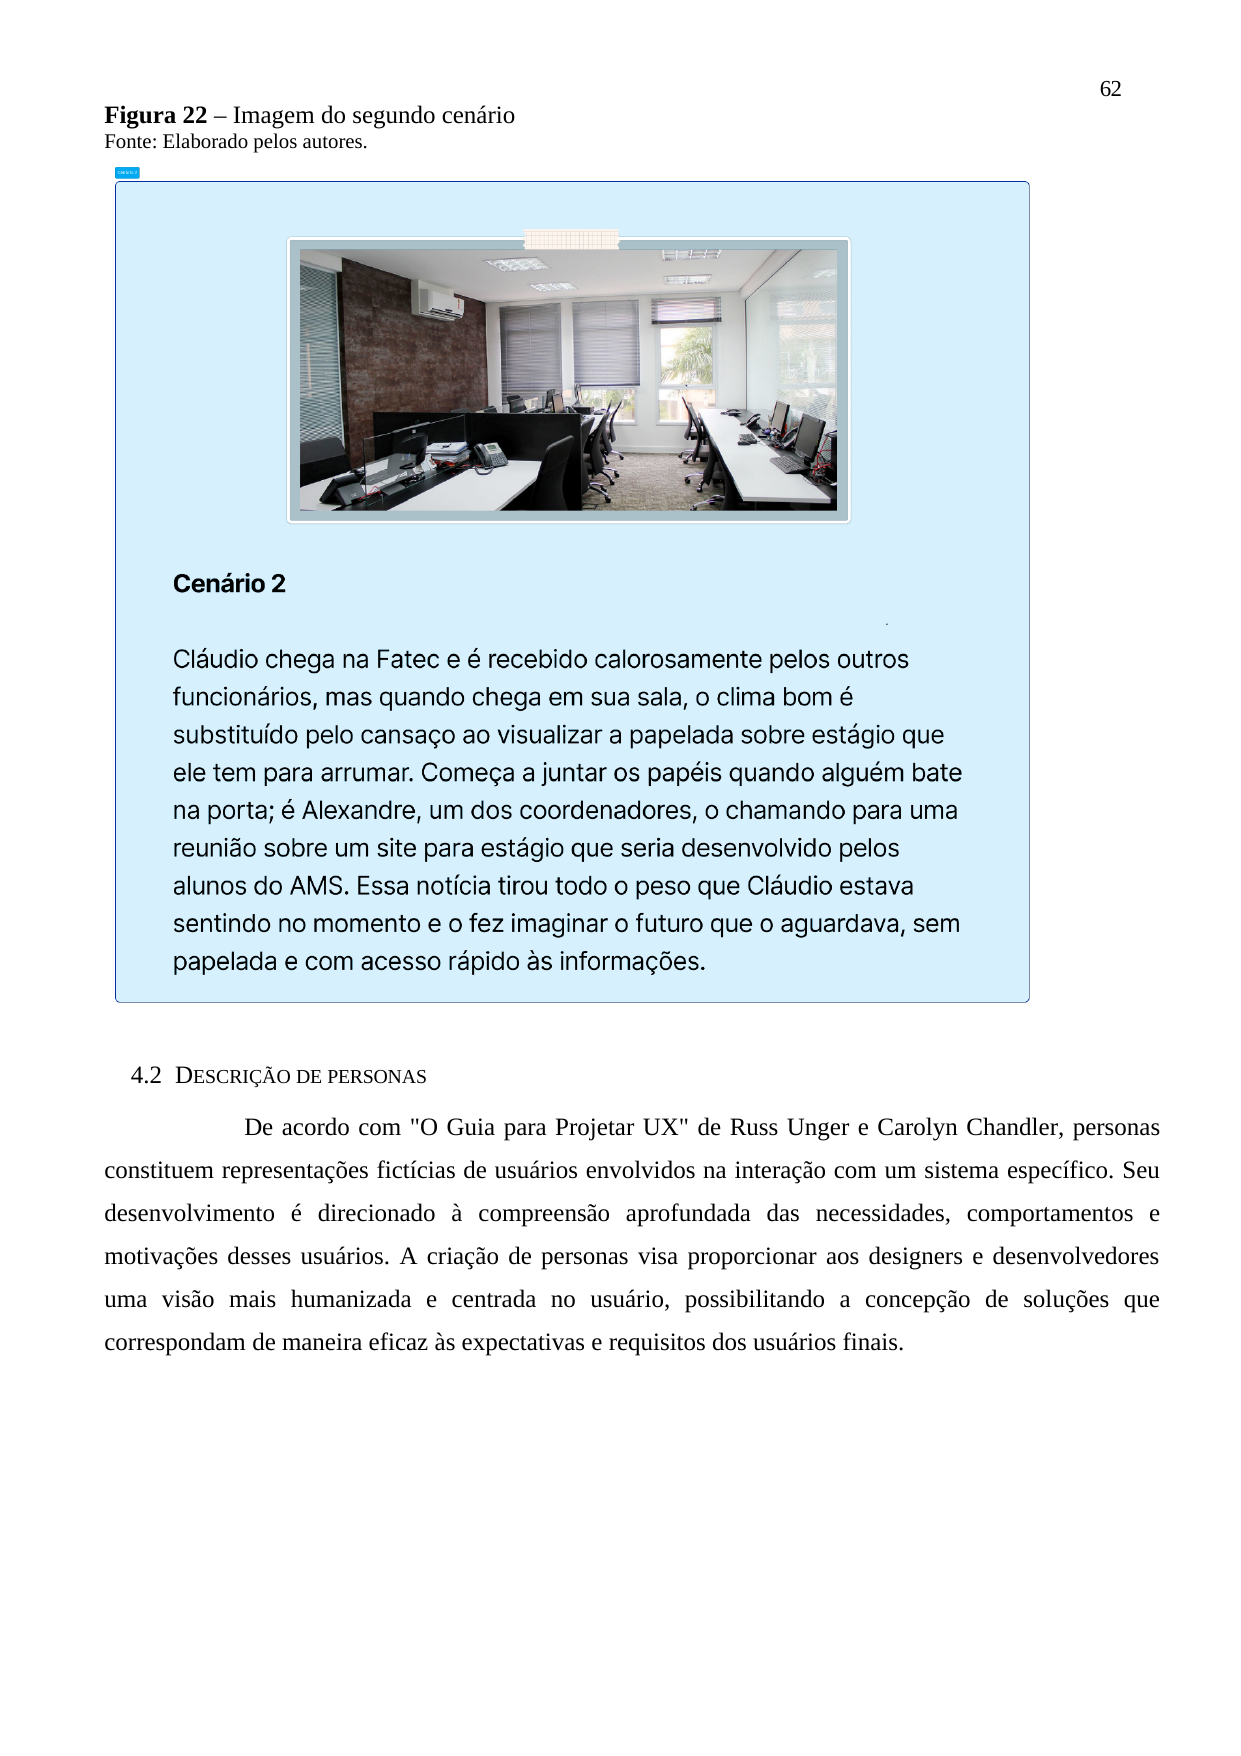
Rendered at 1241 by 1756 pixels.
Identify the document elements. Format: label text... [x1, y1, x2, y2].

list De acordo com "O Guia para Projetar UX" de Russ Unger e Carolyn Chandler, personas constituem representações fictícias de usuários envolvidos na interação com um sistema específico. Seu desenvolvimento é direcionado à compreensão aprofundada das necessidades, comportamentos e motivações desses usuários. A criação de personas visa proporcionar aos designers e desenvolvedores uma visão mais humanizada e centrada no usuário, possibilitando a concepção de soluções que correspondam de maneira eficaz às expectativas e requisitos dos usuários finais. [104, 1112, 1161, 1356]
picture [99, 165, 1045, 1018]
text 4.2 DESCRIÇÃO DE PERSONAS [131, 1060, 1161, 1089]
text Fonte: Elaborado pelos autores. [104, 129, 1161, 153]
text Figura 22 – Imagem do segundo cenário [104, 100, 1161, 129]
